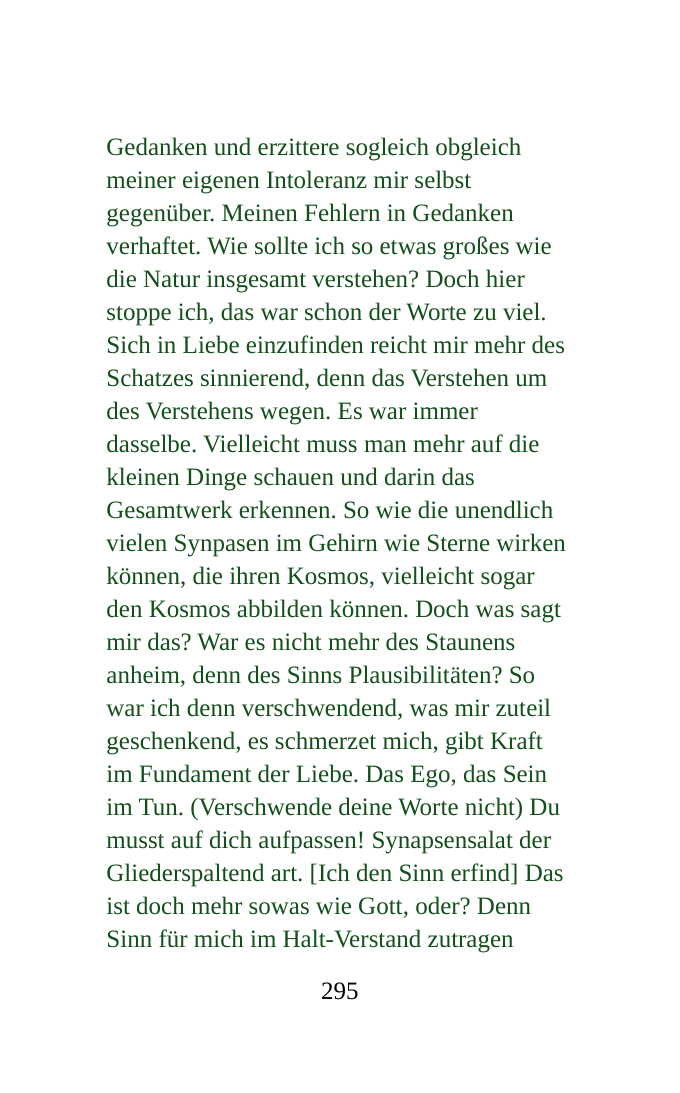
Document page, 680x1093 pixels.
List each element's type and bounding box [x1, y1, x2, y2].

text [106, 132, 573, 953]
